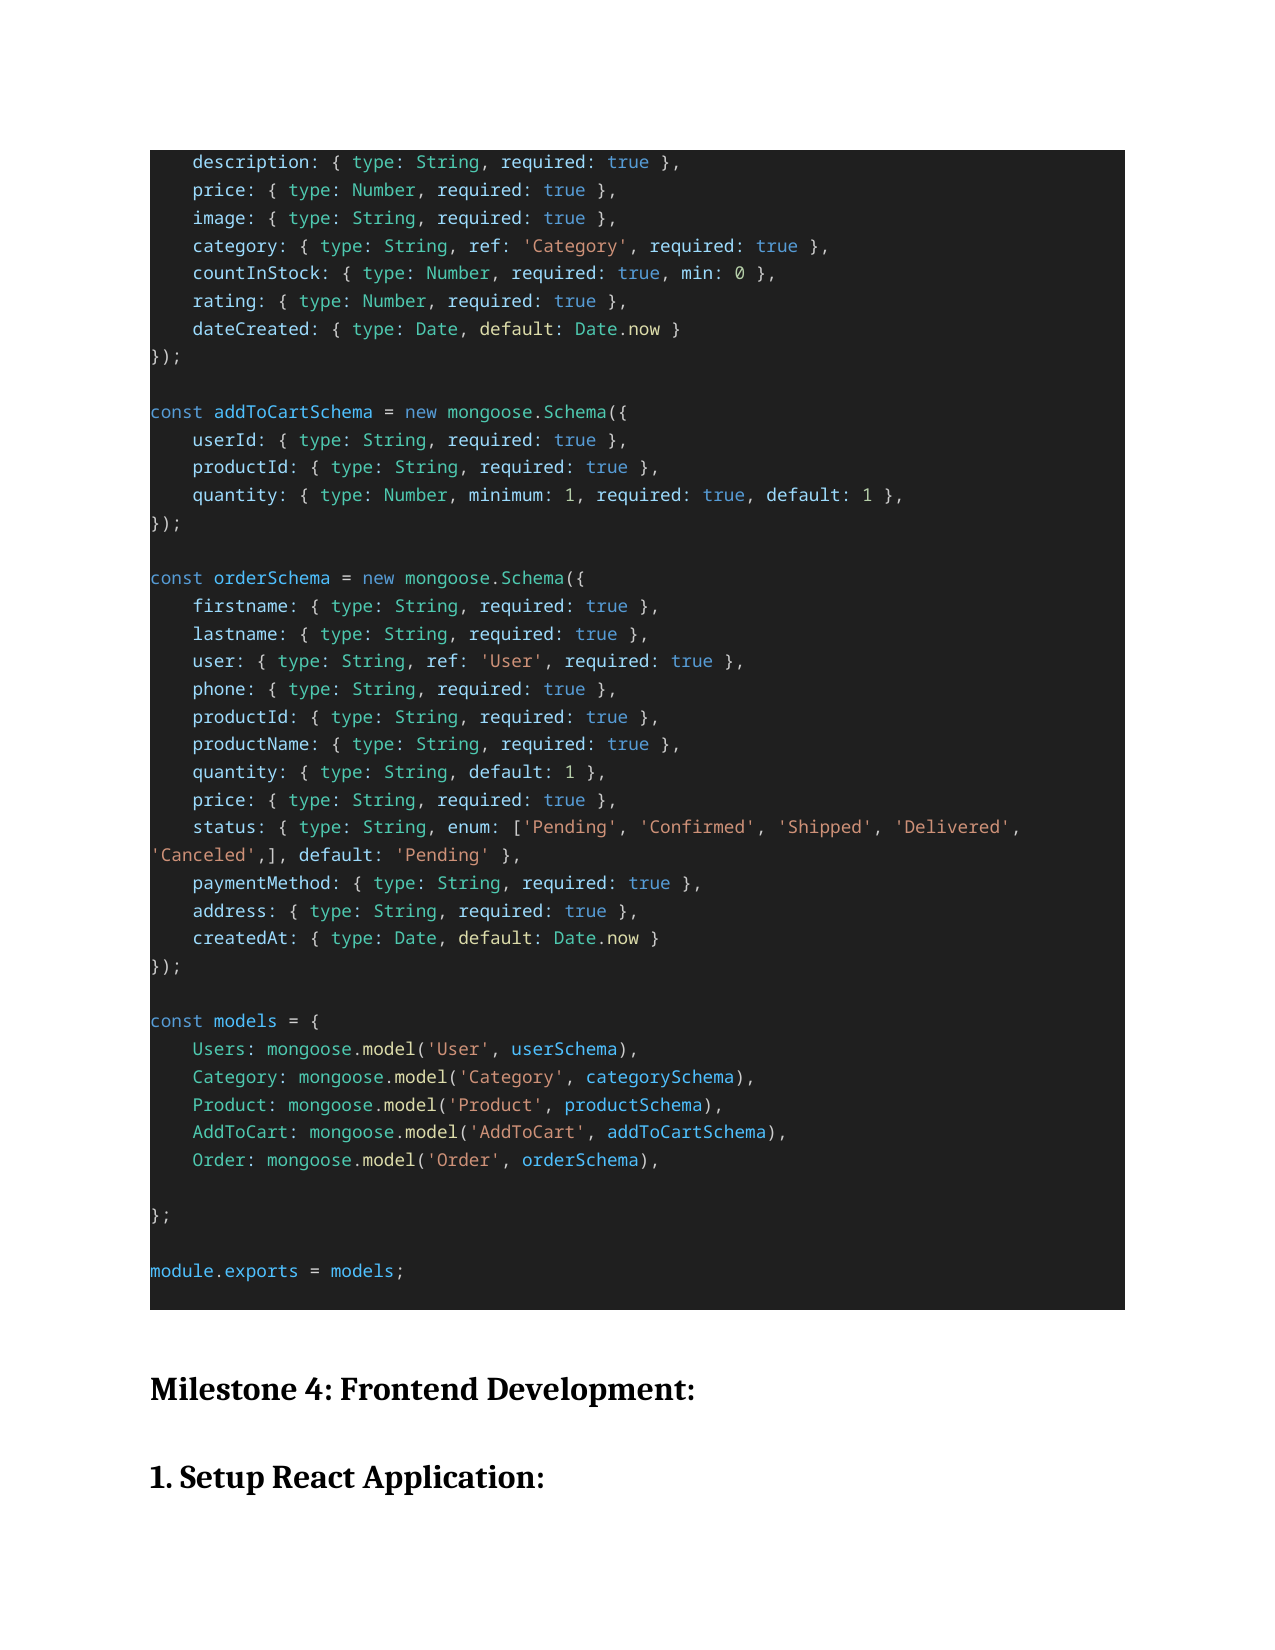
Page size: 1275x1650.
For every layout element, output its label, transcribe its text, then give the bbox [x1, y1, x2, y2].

text firstname: { type: String, required: true }, [150, 593, 1125, 617]
text Milestone 4: Frontend Development: [150, 1370, 1125, 1408]
text AddToCart: mongoose.model('AddToCart', addToCartSchema), [150, 1120, 1125, 1144]
text 1. Setup React Application: [150, 1458, 1125, 1497]
text description: { type: String, required: true }, [150, 150, 1125, 174]
text quantity: { type: String, default: 1 }, [150, 759, 1125, 784]
text category: { type: String, ref: 'Category', required: true }, [150, 233, 1125, 257]
text address: { type: String, required: true }, [150, 898, 1125, 922]
text productName: { type: String, required: true }, [150, 732, 1125, 756]
text phone: { type: String, required: true }, [150, 676, 1125, 701]
text }; [150, 1203, 1125, 1227]
text createdAt: { type: Date, default: Date.now } [150, 926, 1125, 950]
text price: { type: String, required: true }, [150, 787, 1125, 811]
text lastname: { type: String, required: true }, [150, 621, 1125, 645]
text image: { type: String, required: true }, [150, 205, 1125, 229]
text dateCreated: { type: Date, default: Date.now } [150, 316, 1125, 340]
text rating: { type: Number, required: true }, [150, 288, 1125, 313]
text }); [150, 953, 1125, 978]
text const orderSchema = new mongoose.Schema({ [150, 566, 1125, 590]
text paymentMethod: { type: String, required: true }, [150, 870, 1125, 894]
text const models = { [150, 1009, 1125, 1033]
text Order: mongoose.model('Order', orderSchema), [150, 1147, 1125, 1172]
text }); [150, 510, 1125, 534]
text module.exports = models; [150, 1258, 1125, 1282]
text Product: mongoose.model('Product', productSchema), [150, 1092, 1125, 1116]
text user: { type: String, ref: 'User', required: true }, [150, 649, 1125, 673]
text userId: { type: String, required: true }, [150, 427, 1125, 451]
text Users: mongoose.model('User', userSchema), [150, 1037, 1125, 1061]
text productId: { type: String, required: true }, [150, 455, 1125, 479]
text }); [150, 344, 1125, 368]
text productId: { type: String, required: true }, [150, 704, 1125, 728]
text countInStock: { type: Number, required: true, min: 0 }, [150, 261, 1125, 285]
text const addToCartSchema = new mongoose.Schema({ [150, 399, 1125, 423]
text quantity: { type: Number, minimum: 1, required: true, default: 1 }, [150, 482, 1125, 507]
text Category: mongoose.model('Category', categorySchema), [150, 1064, 1125, 1088]
text price: { type: Number, required: true }, [150, 178, 1125, 202]
text status: { type: String, enum: ['Pending', 'Confirmed', 'Shipped', 'Delivered', 'Canceled',], default: 'Pending' }, [150, 815, 1125, 867]
